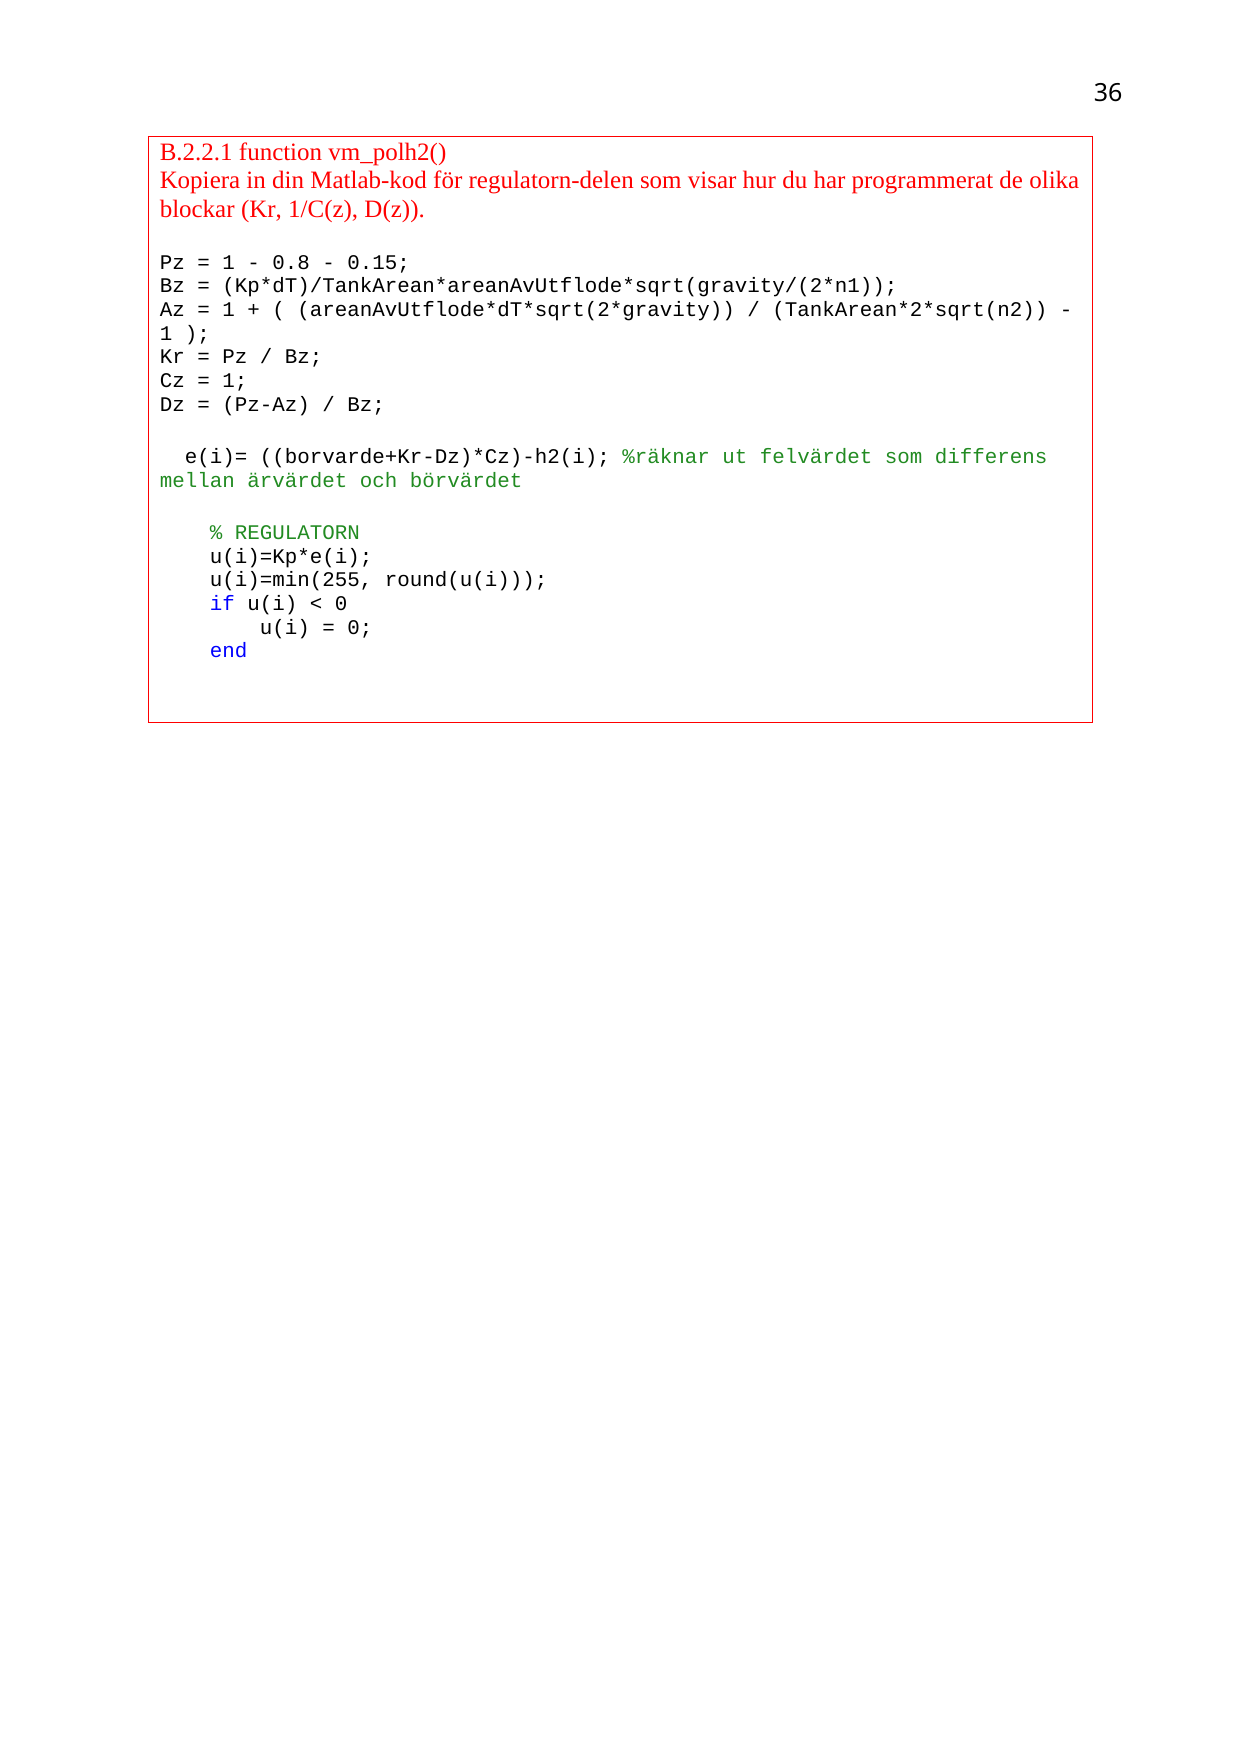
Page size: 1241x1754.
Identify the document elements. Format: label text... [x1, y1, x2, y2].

table_header B.2.2.1 function vm_polh2() Kopiera in din Matlab-kod för regulatorn-delen som visar hur du har programmerat de olika blockar (Kr, 1/C(z), D(z)). Pz = 1 - 0.8 - 0.15; Bz = (Kp*dT)/TankArean*areanAvUtflode*sqrt(gravity/(2*n1)); Az = 1 + ( (areanAvUtflode*dT*sqrt(2*gravity)) / (TankArean*2*sqrt(n2)) - 1 ); Kr = Pz / Bz; Cz = 1; Dz = (Pz-Az) / Bz; e(i)= ((borvarde+Kr-Dz)*Cz)-h2(i); %räknar ut felvärdet som differens mellan ärvärdet och börvärdet % REGULATORN u(i)=Kp*e(i); u(i)=min(255, round(u(i))); if u(i) < 0 u(i) = 0; end [149, 137, 1092, 722]
